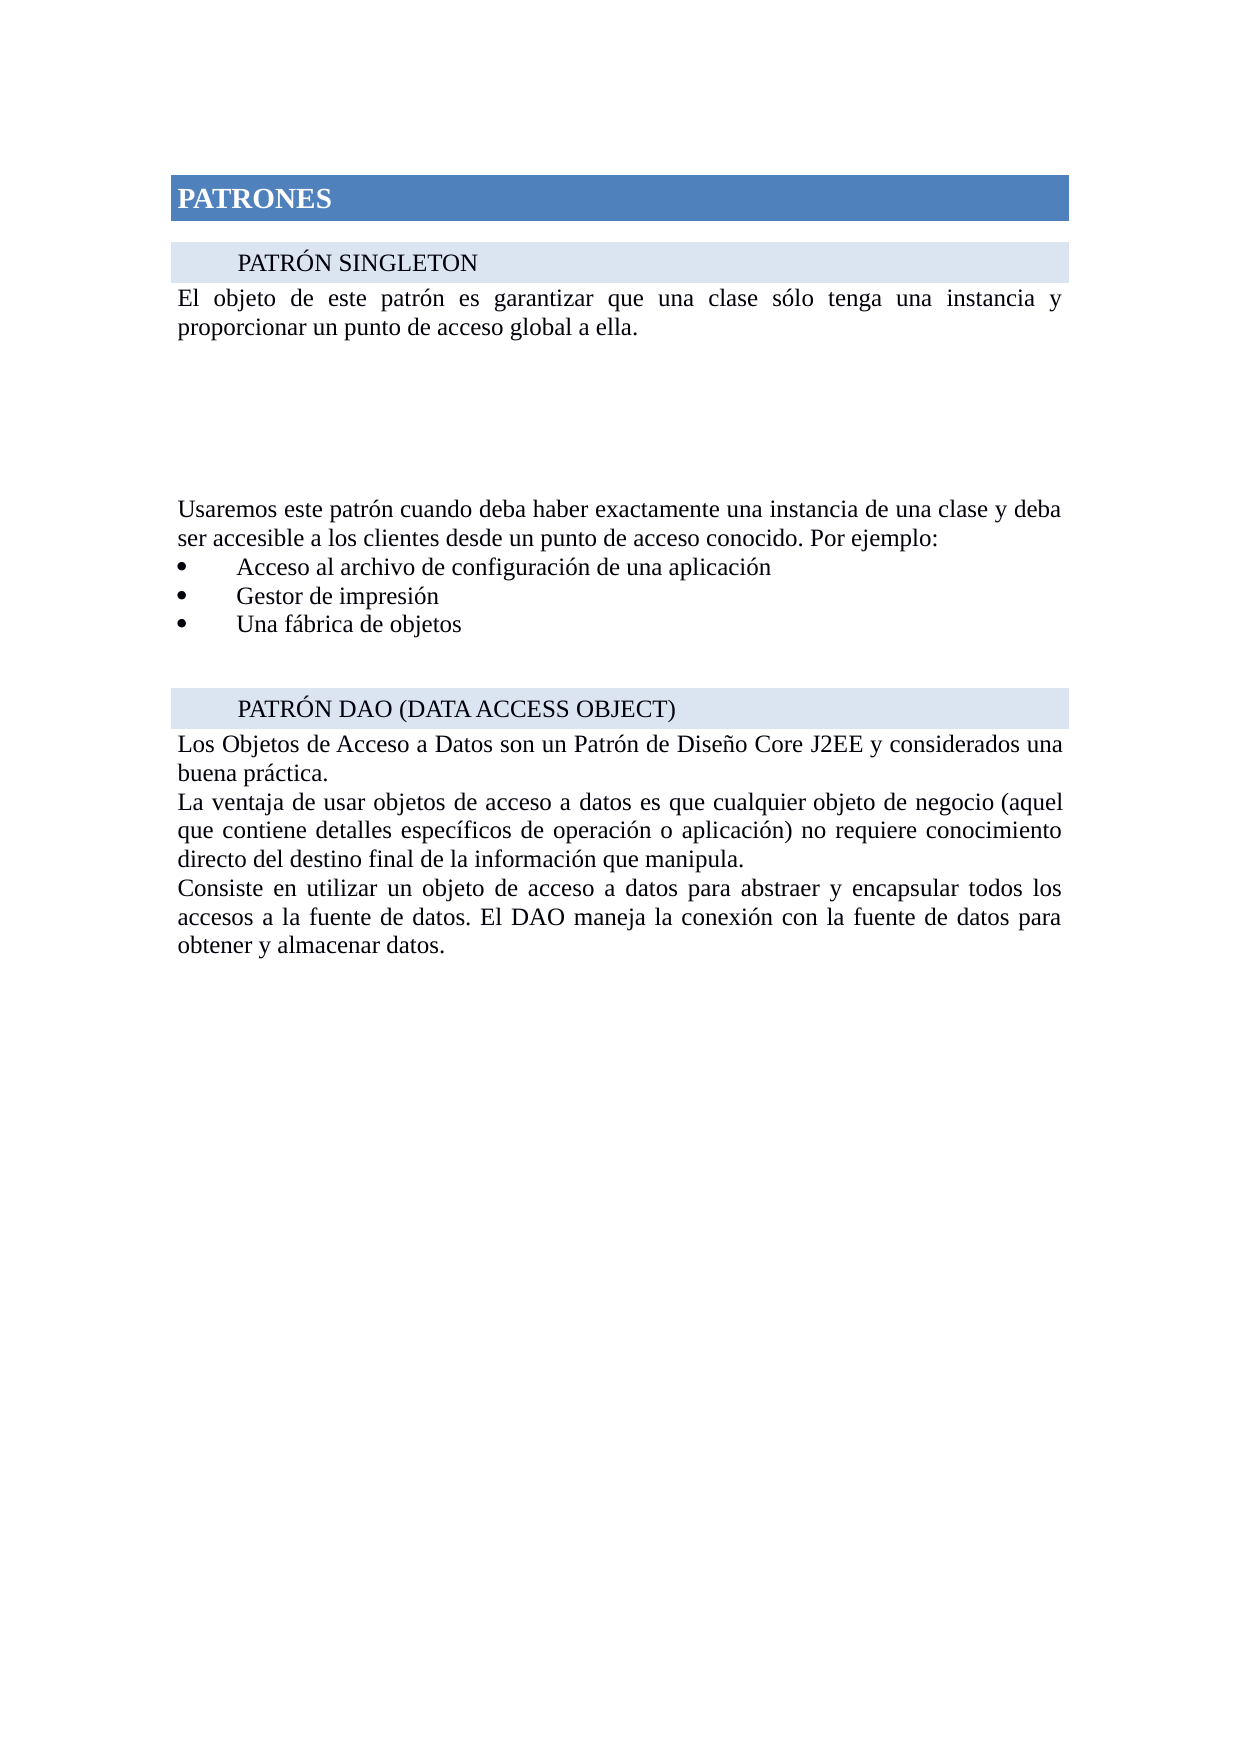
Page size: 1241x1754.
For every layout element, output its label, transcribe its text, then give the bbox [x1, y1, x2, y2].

list Patrón singleton [177, 248, 1063, 277]
list Una fábrica de objetos [177, 609, 1063, 638]
list Gestor de impresión [177, 581, 1063, 609]
text Los Objetos de Acceso a Datos son un Patrón de Diseño Core J2EE y considerados una buena práctica. [177, 729, 1063, 787]
text El objeto de este patrón es garantizar que una clase sólo tenga una instancia y proporcionar un punto de acceso global a ella. [177, 283, 1063, 340]
text Usaremos este patrón cuando deba haber exactamente una instancia de una clase y deba ser accesible a los clientes desde un punto de acceso conocido. Por ejemplo: [177, 494, 1063, 552]
list Acceso al archivo de configuración de una aplicación [177, 552, 1063, 581]
text Consiste en utilizar un objeto de acceso a datos para abstraer y encapsular todos los accesos a la fuente de datos. El DAO maneja la conexión con la fuente de datos para obtener y almacenar datos. [177, 873, 1063, 959]
list Patrón DAO (Data Access Object) [177, 694, 1063, 723]
text Patrones [177, 181, 1063, 214]
text La ventaja de usar objetos de acceso a datos es que cualquier objeto de negocio (aquel que contiene detalles específicos de operación o aplicación) no requiere conocimiento directo del destino final de la información que manipula. [177, 787, 1063, 873]
